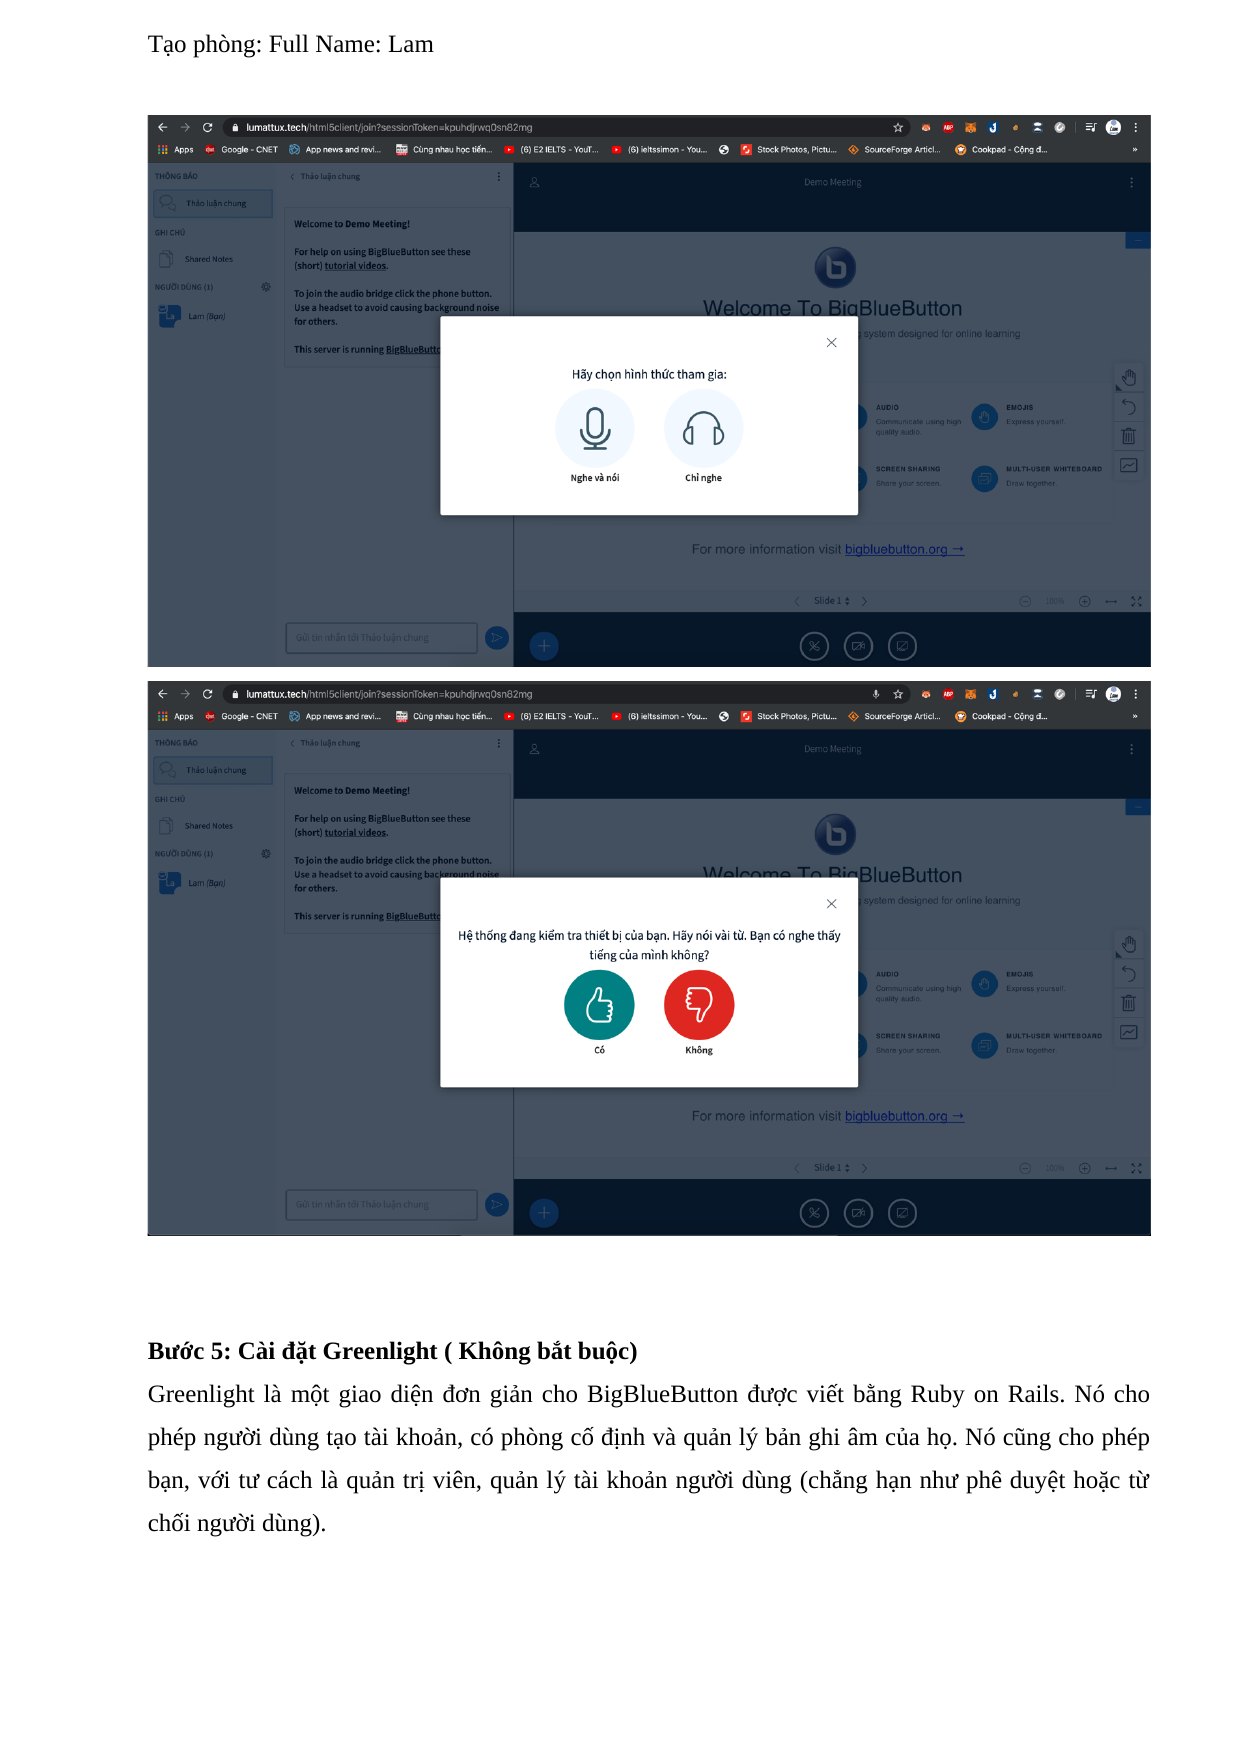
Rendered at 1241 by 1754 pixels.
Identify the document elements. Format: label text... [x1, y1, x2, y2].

text Bước 5: Cài đặt Greenlight ( Không bắt buộc) [148, 1336, 1152, 1364]
picture [147, 681, 1151, 1236]
text Greenlight là một giao diện đơn giản cho BigBlueButton được viết bằng Ruby on Rails. Nó cho phép người dùng tạo tài khoản, có phòng cố định và quản lý bản ghi âm của họ. Nó cũng cho phép bạn, với tư cách là quản trị viên, quản lý tài khoản người dùng (chẳng hạn như phê duyệt hoặc từ chối người dùng). [148, 1379, 1152, 1537]
picture [147, 115, 1151, 667]
text Tạo phòng: Full Name: Lam [148, 29, 1152, 58]
